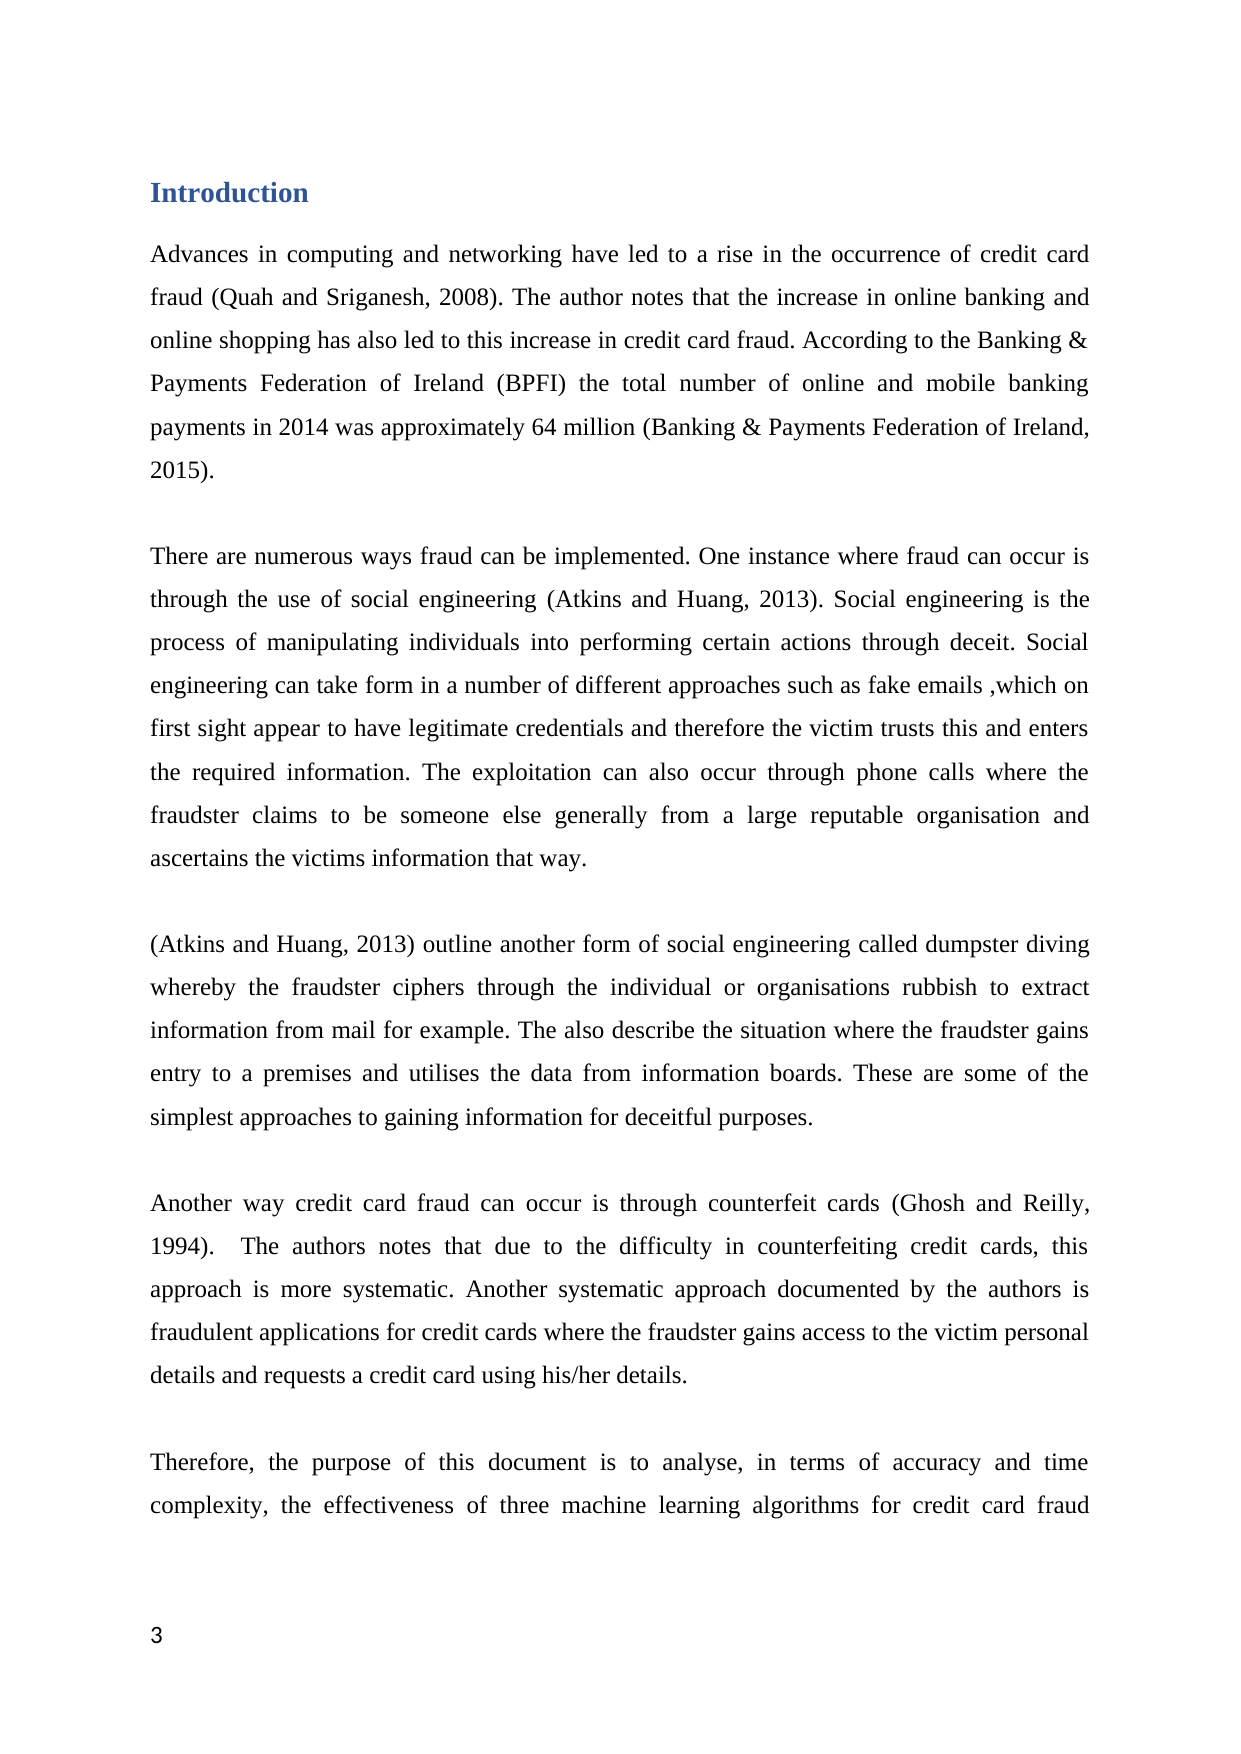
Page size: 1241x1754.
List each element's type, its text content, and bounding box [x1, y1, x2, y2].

text Another way credit card fraud can occur is through counterfeit cards (Ghosh and Reilly, 1994). The authors notes that due to the difficulty in counterfeiting credit cards, this approach is more systematic. Another systematic approach documented by the authors is fraudulent applications for credit cards where the fraudster gains access to the victim personal details and requests a credit card using his/her details. [150, 1188, 1090, 1389]
text (Atkins and Huang, 2013) outline another form of social engineering called dumpster diving whereby the fraudster ciphers through the individual or organisations rubbish to extract information from mail for example. The also describe the situation where the fraudster gains entry to a premises and utilises the data from information boards. These are some of the simplest approaches to gaining information for deceitful purposes. [150, 929, 1090, 1130]
text There are numerous ways fraud can be implemented. One instance where fraud can occur is through the use of social engineering (Atkins and Huang, 2013). Social engineering is the process of manipulating individuals into performing certain actions through deceit. Social engineering can take form in a number of different approaches such as fake emails ,which on first sight appear to have legitimate credentials and therefore the victim trusts this and enters the required information. The exploitation can also occur through phone calls where the fraudster claims to be someone else generally from a large reputable organisation and ascertains the victims information that way. [150, 541, 1090, 872]
subtitle Introduction [150, 175, 1090, 208]
text Advances in computing and networking have led to a rise in the occurrence of credit card fraud (Quah and Sriganesh, 2008). The author notes that the increase in online banking and online shopping has also led to this increase in credit card fraud. According to the Banking & Payments Federation of Ireland (BPFI) the total number of online and mobile banking payments in 2014 was approximately 64 million (Banking & Payments Federation of Ireland, 2015). [150, 239, 1090, 483]
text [150, 1447, 1090, 1518]
